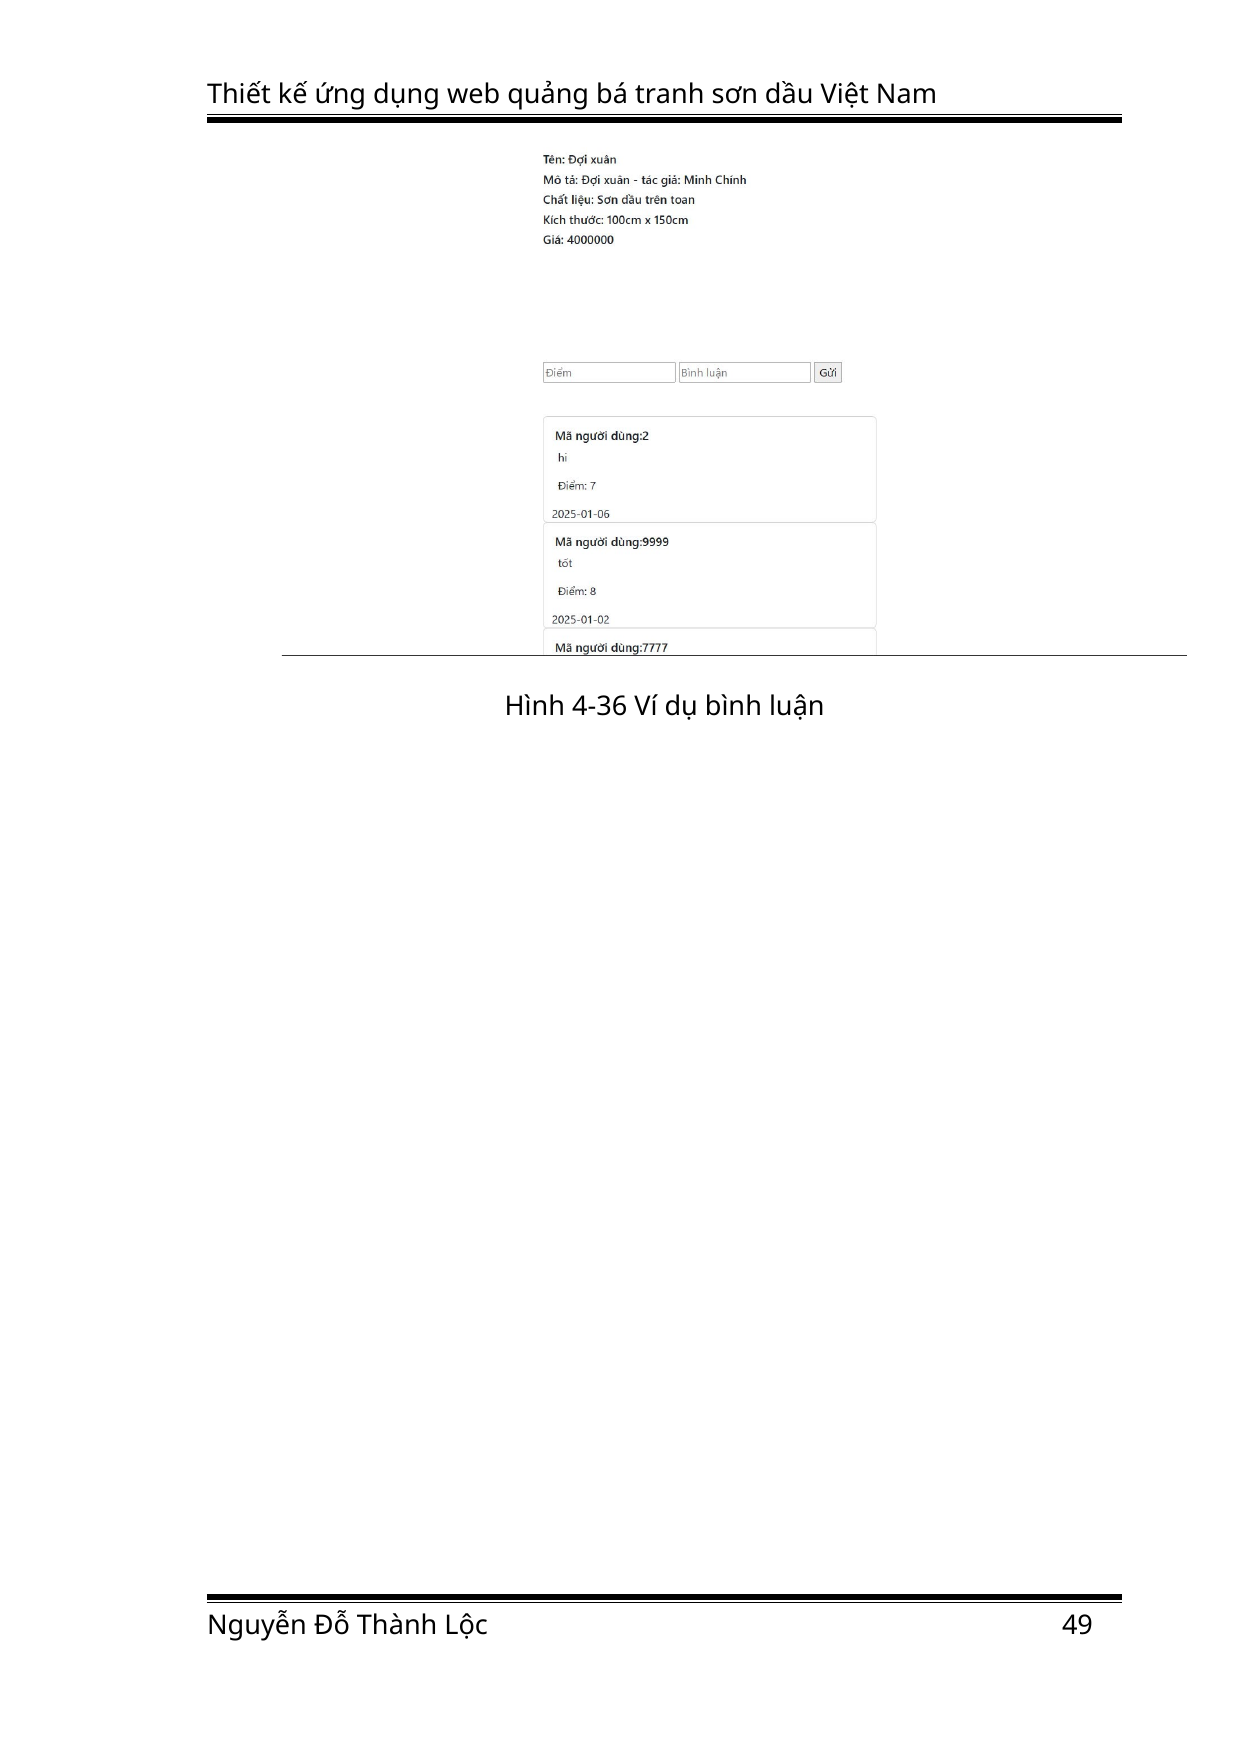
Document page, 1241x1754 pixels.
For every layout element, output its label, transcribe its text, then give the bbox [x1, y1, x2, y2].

picture [281, 147, 1187, 656]
